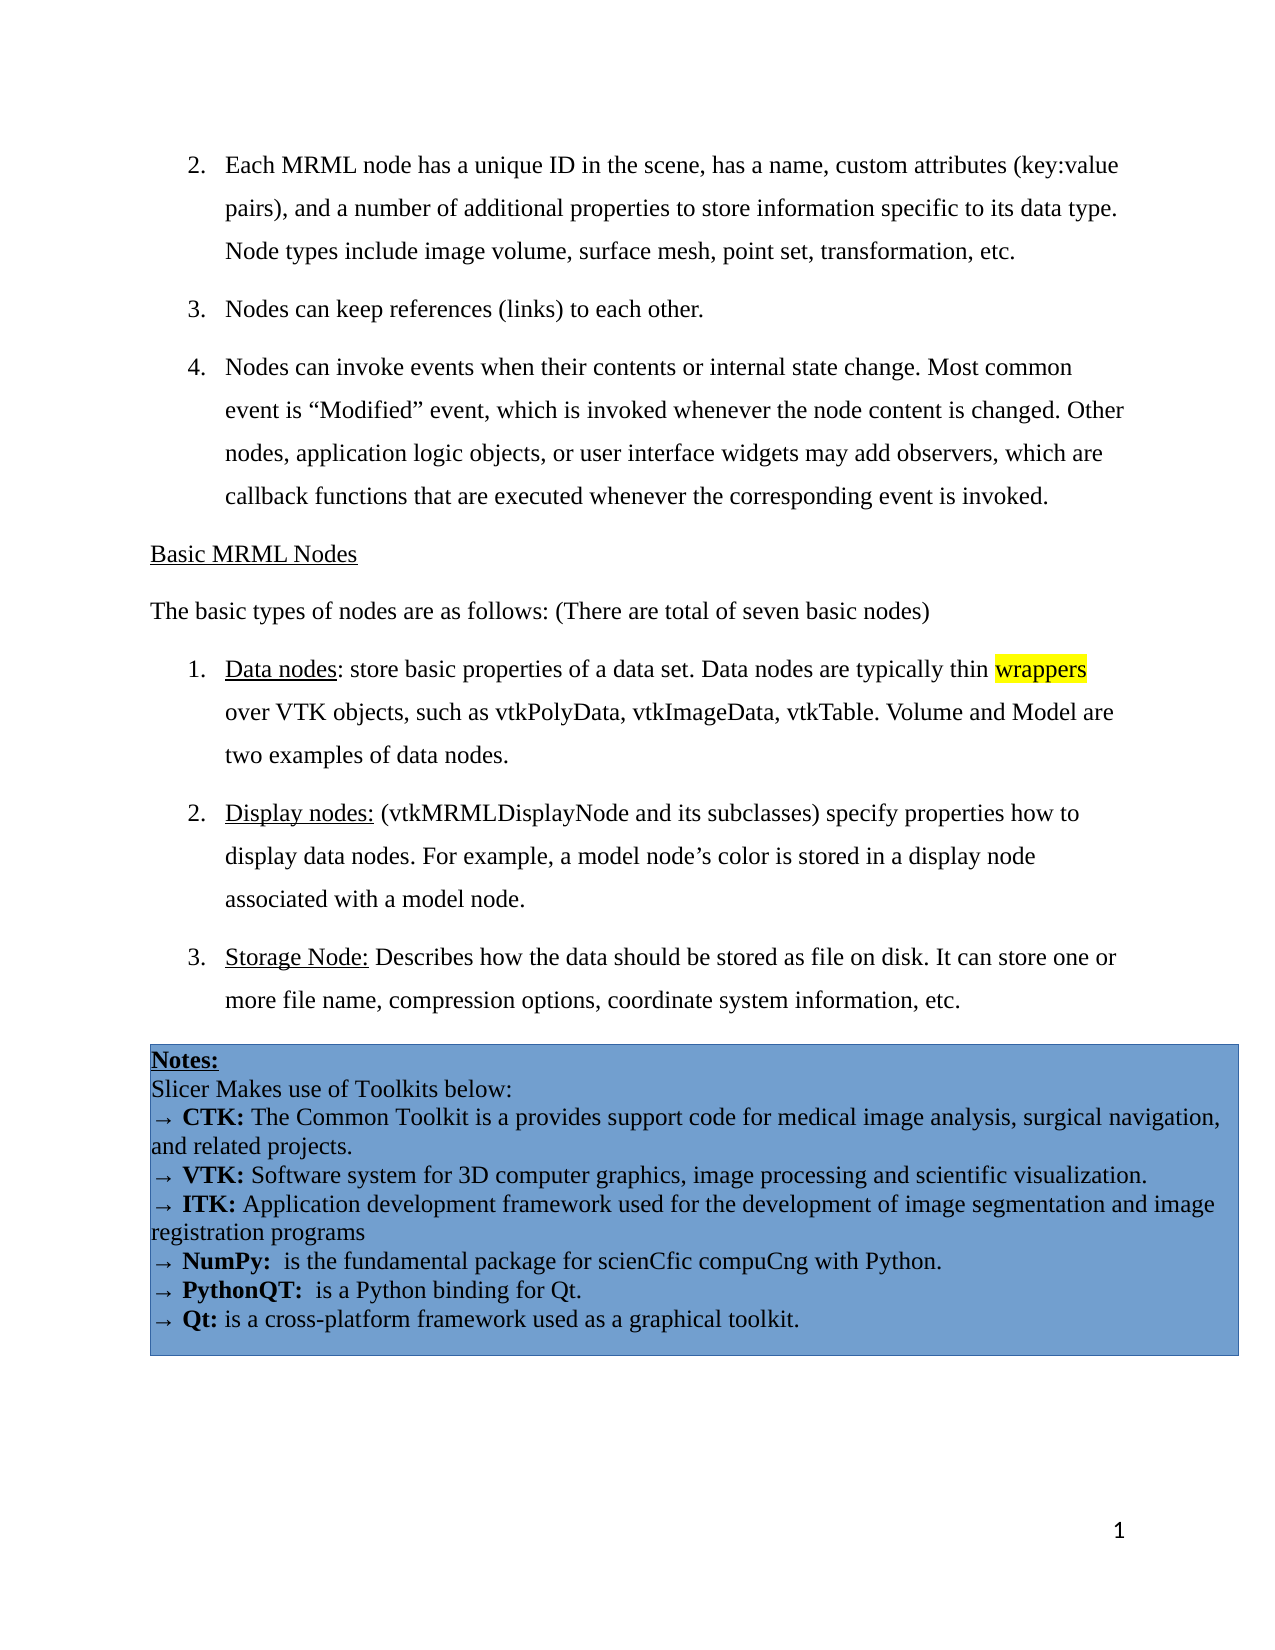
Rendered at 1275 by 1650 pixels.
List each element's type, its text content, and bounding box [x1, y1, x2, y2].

text Basic MRML Nodes [150, 539, 1125, 567]
list Storage Node: Describes how the data should be stored as file on disk. It can store one or more file name, compression options, coordinate system information, etc. [187, 942, 1125, 1014]
list Display nodes: (vtkMRMLDisplayNode and its subclasses) specify properties how to display data nodes. For example, a model node’s color is stored in a display node associated with a model node. [187, 798, 1125, 913]
list Nodes can keep references (links) to each other. [187, 294, 1125, 323]
list Nodes can invoke events when their contents or internal state change. Most common event is “Modified” event, which is invoked whenever the node content is changed. Other nodes, application logic objects, or user interface widgets may add observers, which are callback functions that are executed whenever the corresponding event is invoked. [187, 352, 1125, 510]
text The basic types of nodes are as follows: (There are total of seven basic nodes) [150, 596, 1125, 625]
list Data nodes: store basic properties of a data set. Data nodes are typically thin wrappers over VTK objects, such as vtkPolyData, vtkImageData, vtkTable. Volume and Model are two examples of data nodes. [187, 654, 1125, 769]
list Each MRML node has a unique ID in the scene, has a name, custom attributes (key:value pairs), and a number of additional properties to store information specific to its data type. Node types include image volume, surface mesh, point set, transformation, etc. [187, 150, 1125, 265]
